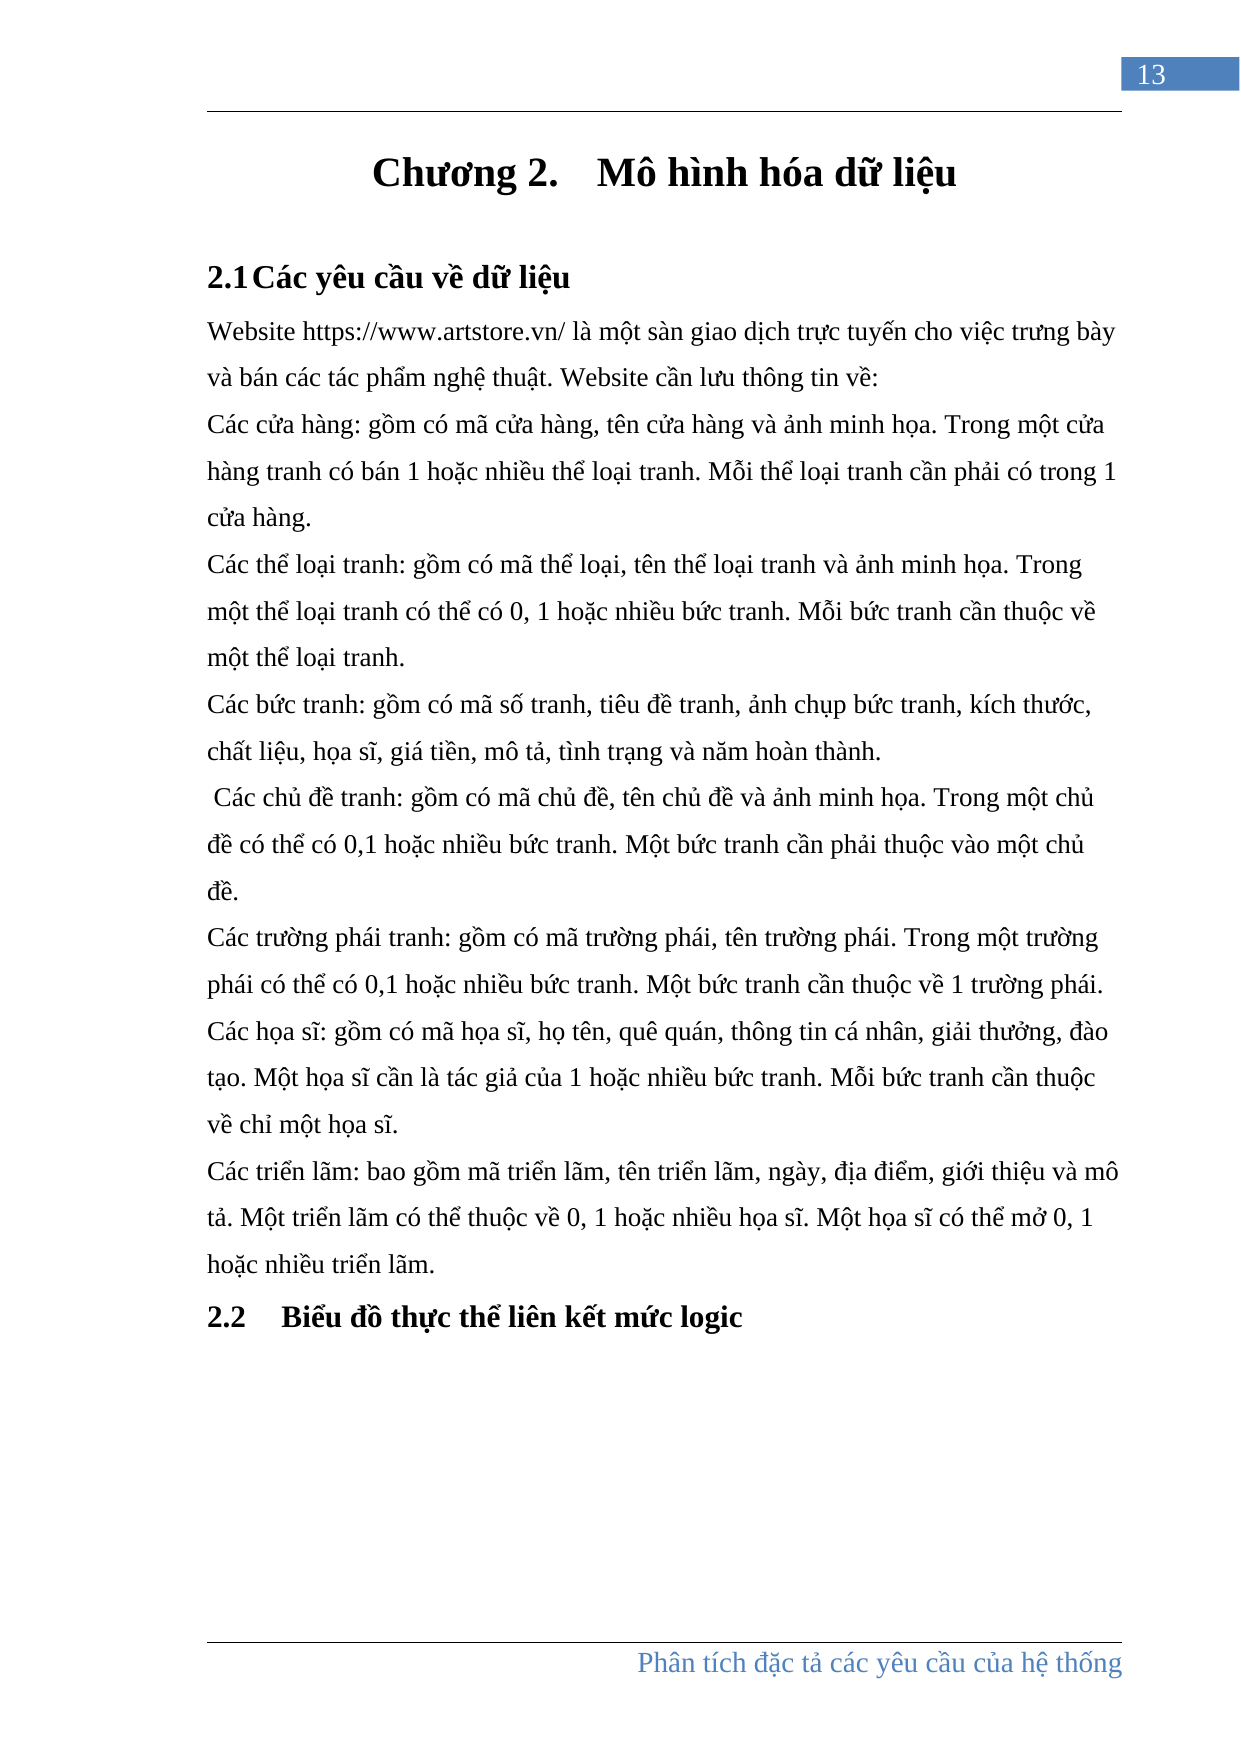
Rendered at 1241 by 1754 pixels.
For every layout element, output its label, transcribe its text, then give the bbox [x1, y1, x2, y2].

text Các chủ đề tranh: gồm có mã chủ đề, tên chủ đề và ảnh minh họa. Trong một chủ đề có thể có 0,1 hoặc nhiều bức tranh. Một bức tranh cần phải thuộc vào một chủ đề. [207, 781, 1122, 906]
text Các thể loại tranh: gồm có mã thể loại, tên thể loại tranh và ảnh minh họa. Trong một thể loại tranh có thể có 0, 1 hoặc nhiều bức tranh. Mỗi bức tranh cần thuộc về một thể loại tranh. [207, 548, 1122, 672]
text Các triển lãm: bao gồm mã triển lãm, tên triển lãm, ngày, địa điểm, giới thiệu và mô tả. Một triển lãm có thể thuộc về 0, 1 hoặc nhiều họa sĩ. Một họa sĩ có thể mở 0, 1 hoặc nhiều triển lãm. [207, 1154, 1122, 1279]
text Các họa sĩ: gồm có mã họa sĩ, họ tên, quê quán, thông tin cá nhân, giải thưởng, đào tạo. Một họa sĩ cần là tác giả của 1 hoặc nhiều bức tranh. Mỗi bức tranh cần thuộc về chỉ một họa sĩ. [207, 1014, 1122, 1139]
subtitle Các yêu cầu về dữ liệu [207, 257, 1122, 295]
subtitle Biểu đồ thực thể liên kết mức logic [207, 1299, 1122, 1335]
text Các trường phái tranh: gồm có mã trường phái, tên trường phái. Trong một trường phái có thể có 0,1 hoặc nhiều bức tranh. Một bức tranh cần thuộc về 1 trường phái. [207, 921, 1122, 999]
text Các bức tranh: gồm có mã số tranh, tiêu đề tranh, ảnh chụp bức tranh, kích thước, chất liệu, họa sĩ, giá tiền, mô tả, tình trạng và năm hoàn thành. [207, 688, 1122, 766]
subtitle Mô hình hóa dữ liệu [207, 148, 1122, 196]
text Các cửa hàng: gồm có mã cửa hàng, tên cửa hàng và ảnh minh họa. Trong một cửa hàng tranh có bán 1 hoặc nhiều thể loại tranh. Mỗi thể loại tranh cần phải có trong 1 cửa hàng. [207, 408, 1122, 532]
text Website https://www.artstore.vn/ là một sàn giao dịch trực tuyến cho việc trưng bày và bán các tác phẩm nghệ thuật. Website cần lưu thông tin về: [207, 314, 1122, 392]
